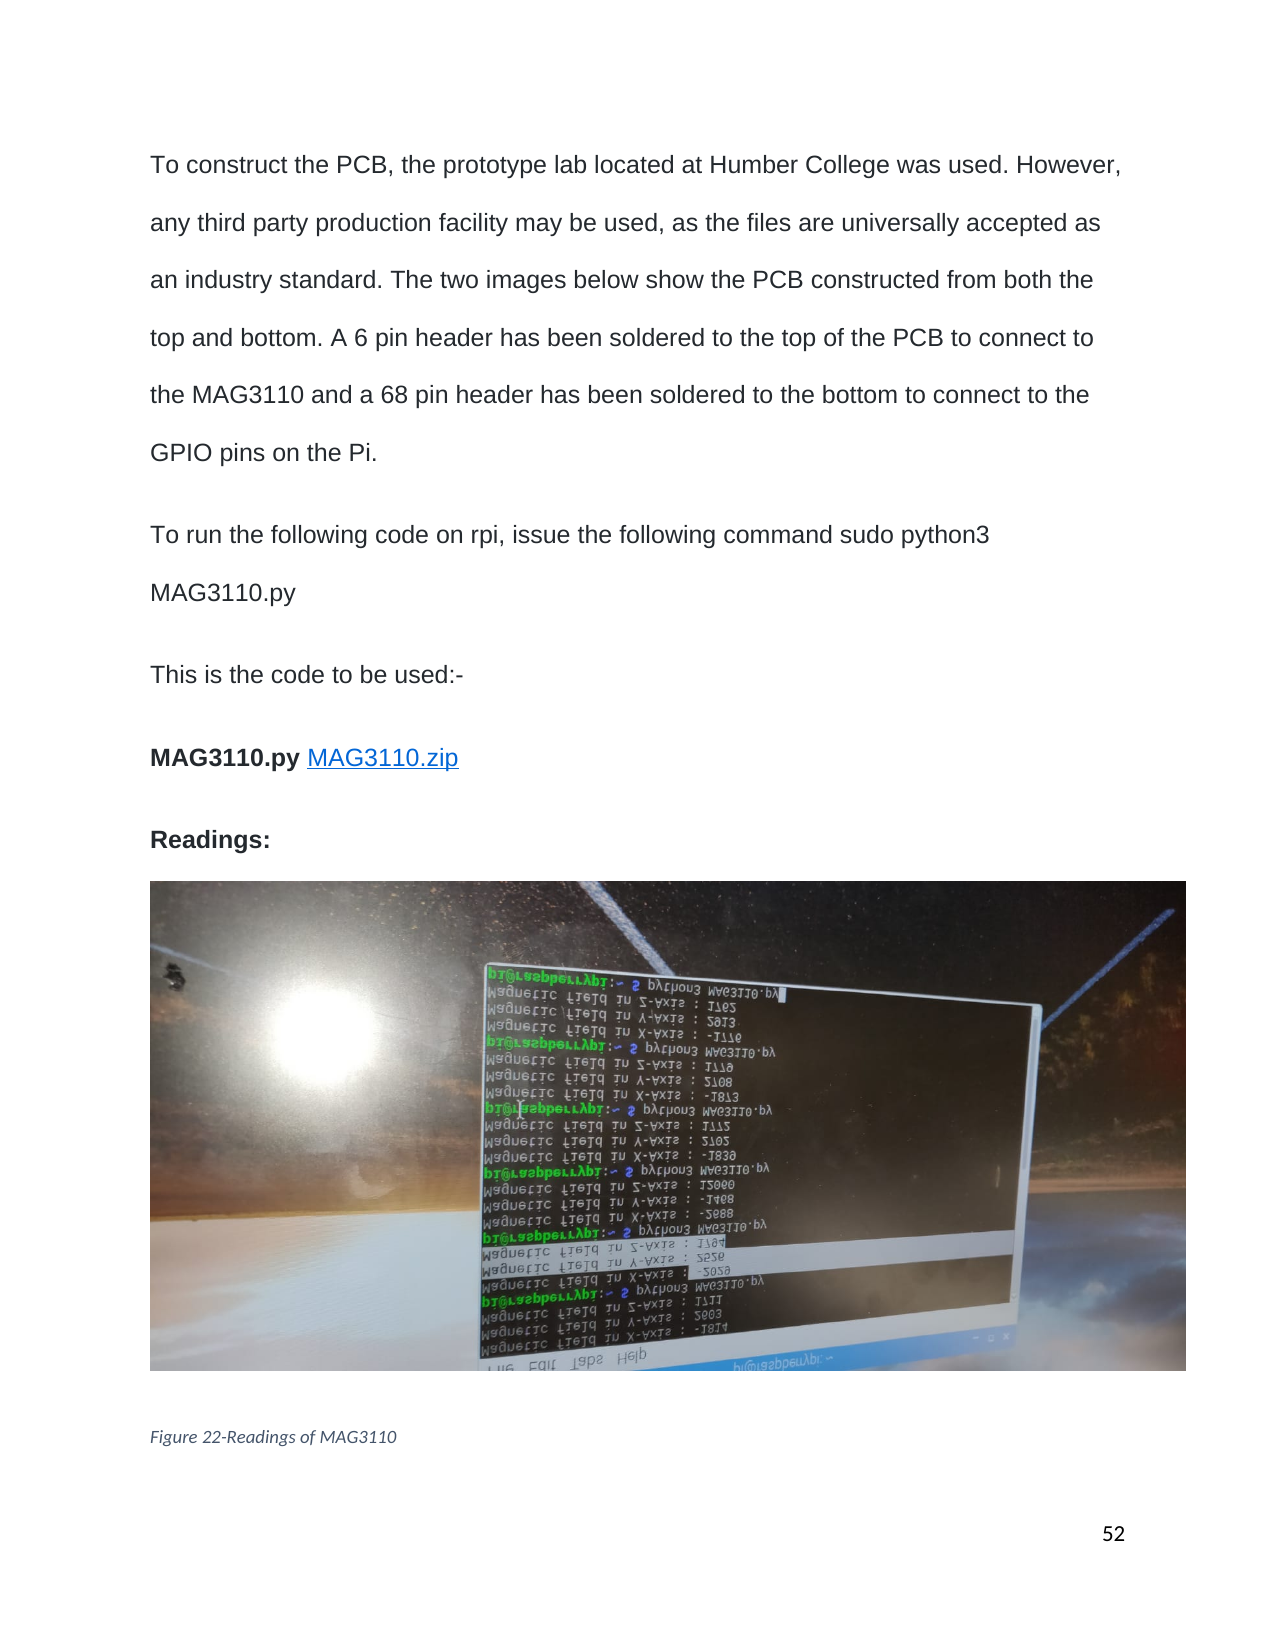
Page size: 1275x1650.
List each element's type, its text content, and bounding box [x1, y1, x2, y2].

text To run the following code on rpi, issue the following command sudo python3 MAG3110.py [150, 520, 1125, 606]
picture [150, 881, 1186, 1371]
text MAG3110.py MAG3110.zip [150, 742, 1125, 771]
text Readings: [150, 825, 1125, 881]
text To construct the PCB, the prototype lab located at Humber College was used. However, any third party production facility may be used, as the files are universally accepted as an industry standard. The two images below show the PCB constructed from both the top and bottom. A 6 pin header has been soldered to the top of the PCB to connect to the MAG3110 and a 68 pin header has been soldered to the bottom to connect to the GPIO pins on the Pi. [150, 150, 1125, 466]
text This is the code to be used:- [150, 660, 1125, 689]
